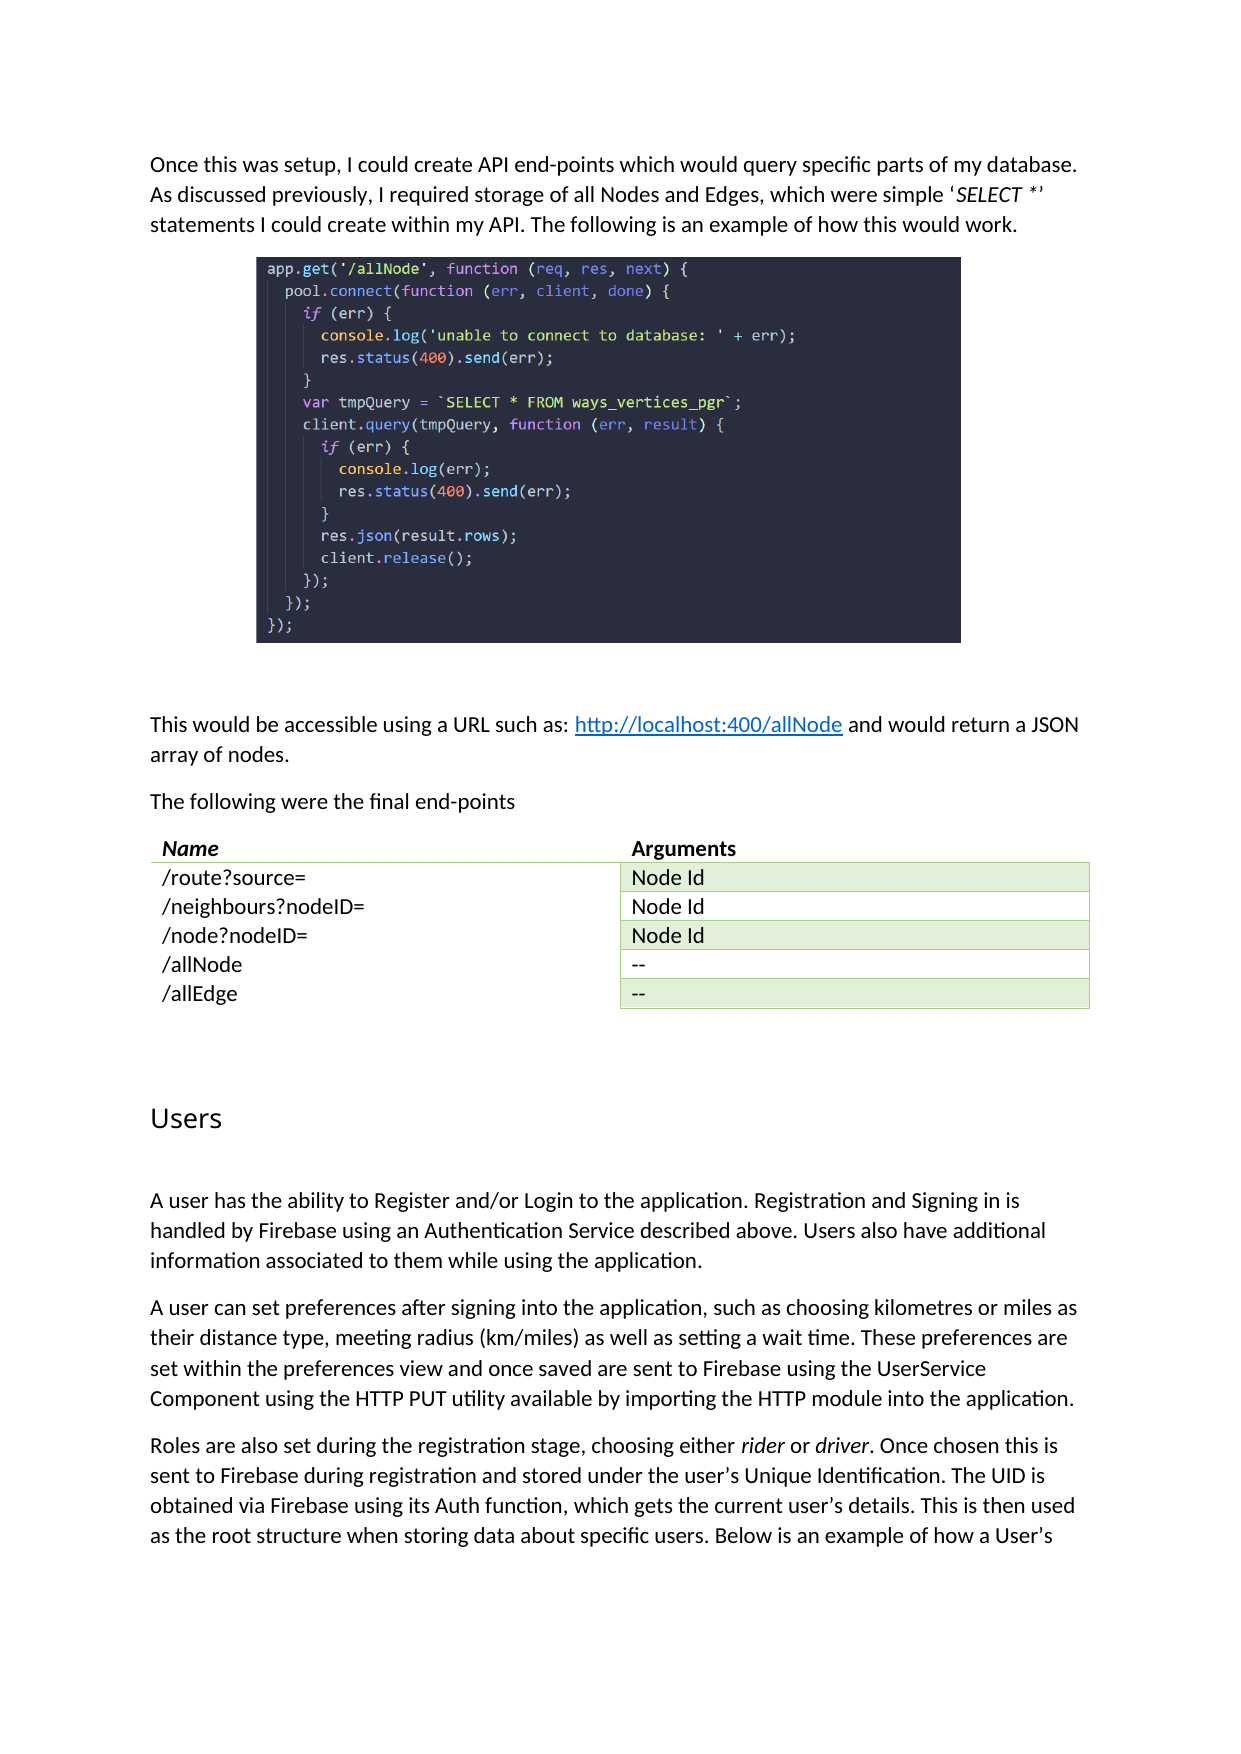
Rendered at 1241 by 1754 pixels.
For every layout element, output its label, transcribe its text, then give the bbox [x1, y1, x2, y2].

table_cell /route?source= [151, 863, 620, 891]
table_header Name [151, 834, 620, 862]
table_cell Node Id [621, 863, 1089, 891]
table_cell -- [621, 950, 1089, 978]
table_cell /allEdge [151, 978, 620, 1007]
text A user has the ability to Register and/or Login to the application. Registration and Signing in is handled by Firebase using an Authentication Service described above. Users also have additional information associated to them while using the application. [150, 1186, 1090, 1274]
table_header Arguments [620, 834, 1090, 862]
subtitle Users [150, 1099, 1090, 1136]
table_cell /neighbours?nodeID= [151, 891, 620, 920]
table_cell Node Id [621, 921, 1089, 949]
text Once this was setup, I could create API end-points which would query specific parts of my database. As discussed previously, I required storage of all Nodes and Edges, which were simple ‘SELECT *’ statements I could create within my API. The following is an example of how this would work. [150, 150, 1090, 238]
text A user can set preferences after signing into the application, such as choosing kilometres or miles as their distance type, meeting radius (km/miles) as well as setting a wait time. These preferences are set within the preferences view and once saved are sent to Firebase using the UserService Component using the HTTP PUT utility available by importing the HTTP module into the application. [150, 1293, 1090, 1412]
text This would be accessible using a URL such as: http://localhost:400/allNode and would return a JSON array of nodes. [150, 710, 1090, 768]
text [150, 1431, 1090, 1549]
text The following were the final end-points [150, 787, 1090, 815]
table_cell /node?nodeID= [151, 920, 620, 949]
table_cell Node Id [621, 892, 1089, 920]
picture [256, 257, 961, 643]
table_cell /allNode [151, 949, 620, 978]
table_cell -- [621, 979, 1089, 1007]
